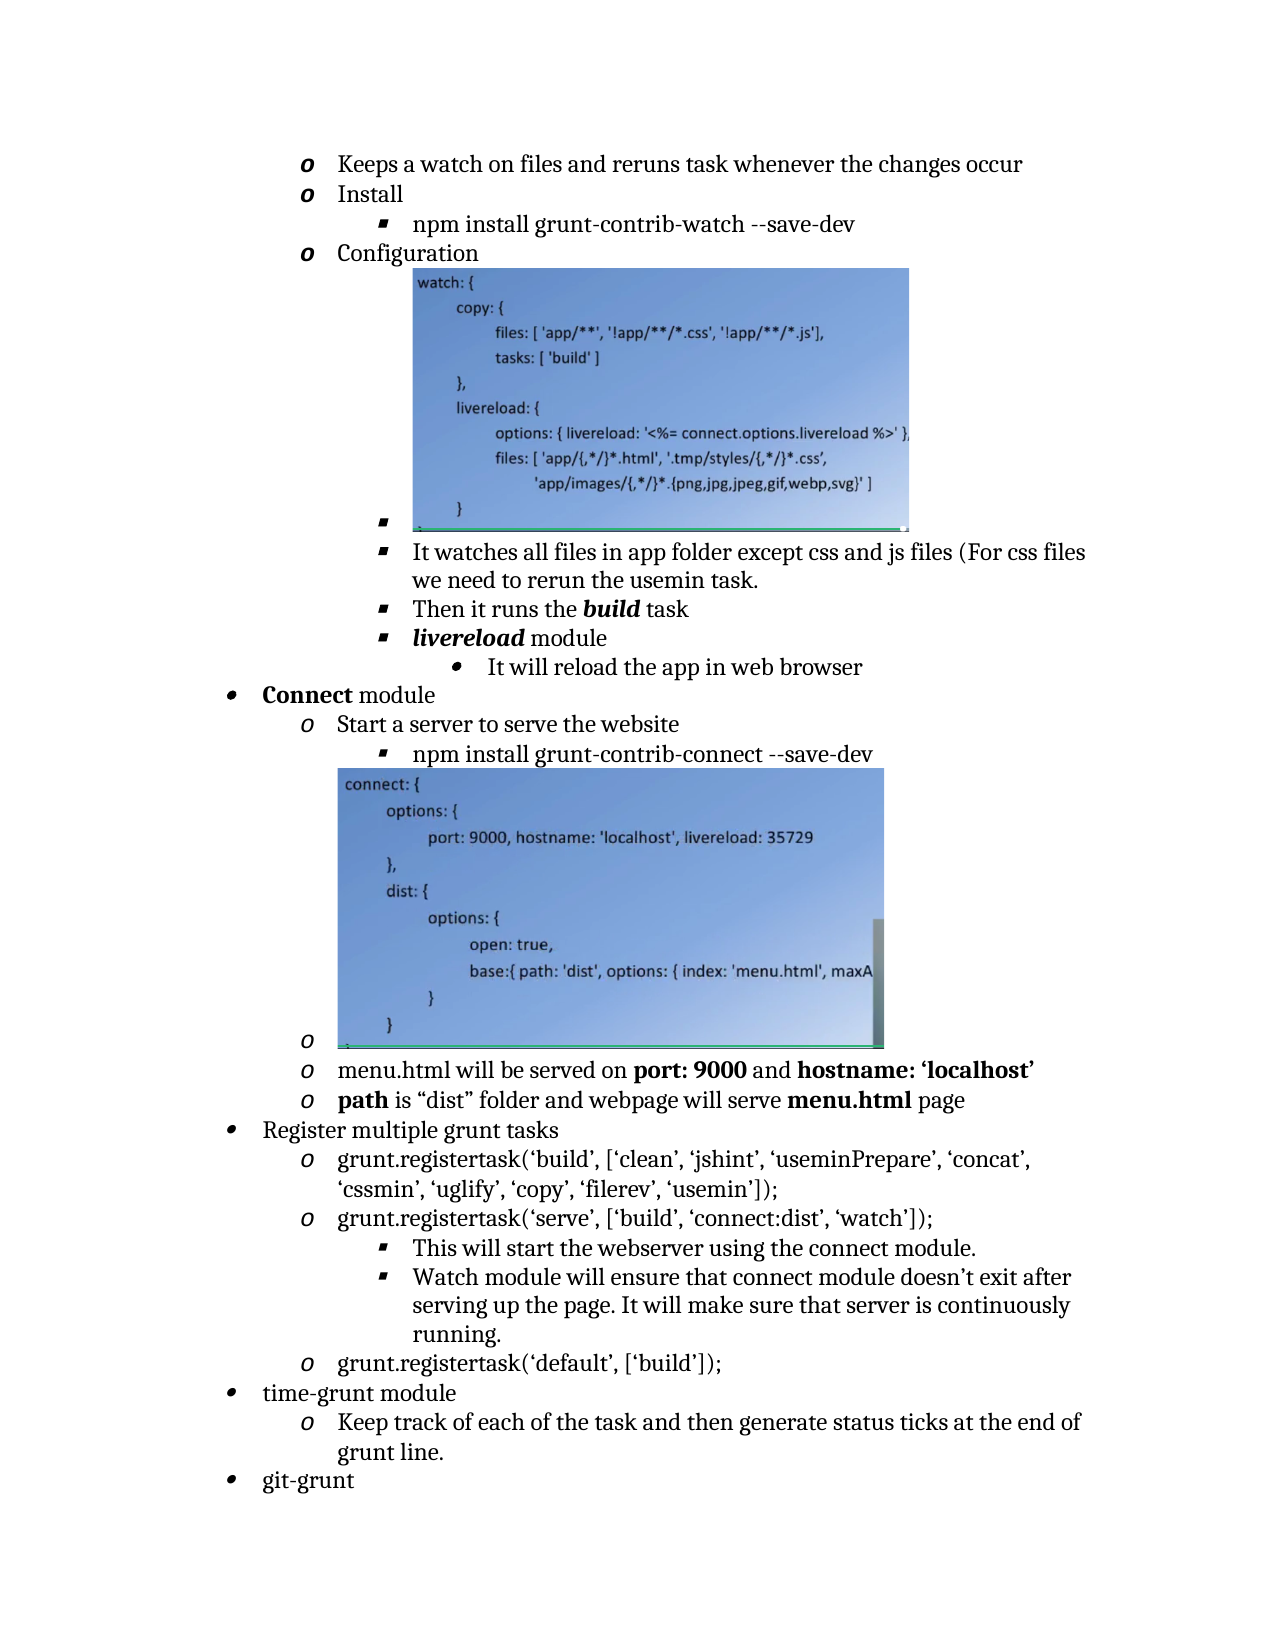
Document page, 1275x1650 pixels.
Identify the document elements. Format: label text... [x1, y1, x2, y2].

list Register multiple grunt tasks [225, 1116, 1087, 1145]
list time-grunt module [225, 1379, 1087, 1407]
picture [337, 768, 885, 1049]
list menu.html will be served on port: 9000 and hostname: ‘localhost’ [300, 1056, 1087, 1086]
list path is “dist” folder and webpage will serve menu.html page [300, 1086, 1087, 1116]
list Connect module [225, 681, 1087, 710]
list git-grunt [225, 1466, 1087, 1495]
list It watches all files in app folder except css and js files (For css files we need to rerun the usemin task. [375, 538, 1087, 595]
list npm install grunt-contrib-watch --save-dev [375, 210, 1087, 239]
list Watch module will ensure that connect module doesn’t exit after serving up the page. It will make sure that server is continuously running. [375, 1262, 1087, 1349]
list This will start the webserver using the connect module. [375, 1234, 1087, 1262]
list grunt.registertask(‘build’, [‘clean’, ‘jshint’, ‘useminPrepare’, ‘concat’, ‘cssmin’, ‘uglify’, ‘copy’, ‘filerev’, ‘usemin’]); [300, 1145, 1087, 1204]
list Keep track of each of the task and then generate status ticks at the end of grunt line. [300, 1407, 1087, 1466]
list Then it runs the build task [375, 595, 1087, 624]
list It will reload the app in web browser [450, 653, 1087, 681]
picture [412, 268, 910, 532]
list Install [300, 180, 1087, 210]
list grunt.registertask(‘serve’, [‘build’, ‘connect:dist’, ‘watch’]); [300, 1204, 1087, 1234]
list npm install grunt-contrib-connect --save-dev [375, 740, 1087, 769]
list Configuration [300, 239, 1087, 269]
list Start a server to serve the website [300, 710, 1087, 740]
list grunt.registertask(‘default’, [‘build’]); [300, 1349, 1087, 1379]
list livereload module [375, 624, 1087, 653]
list Keeps a watch on files and reruns task whenever the changes occur [300, 150, 1087, 180]
